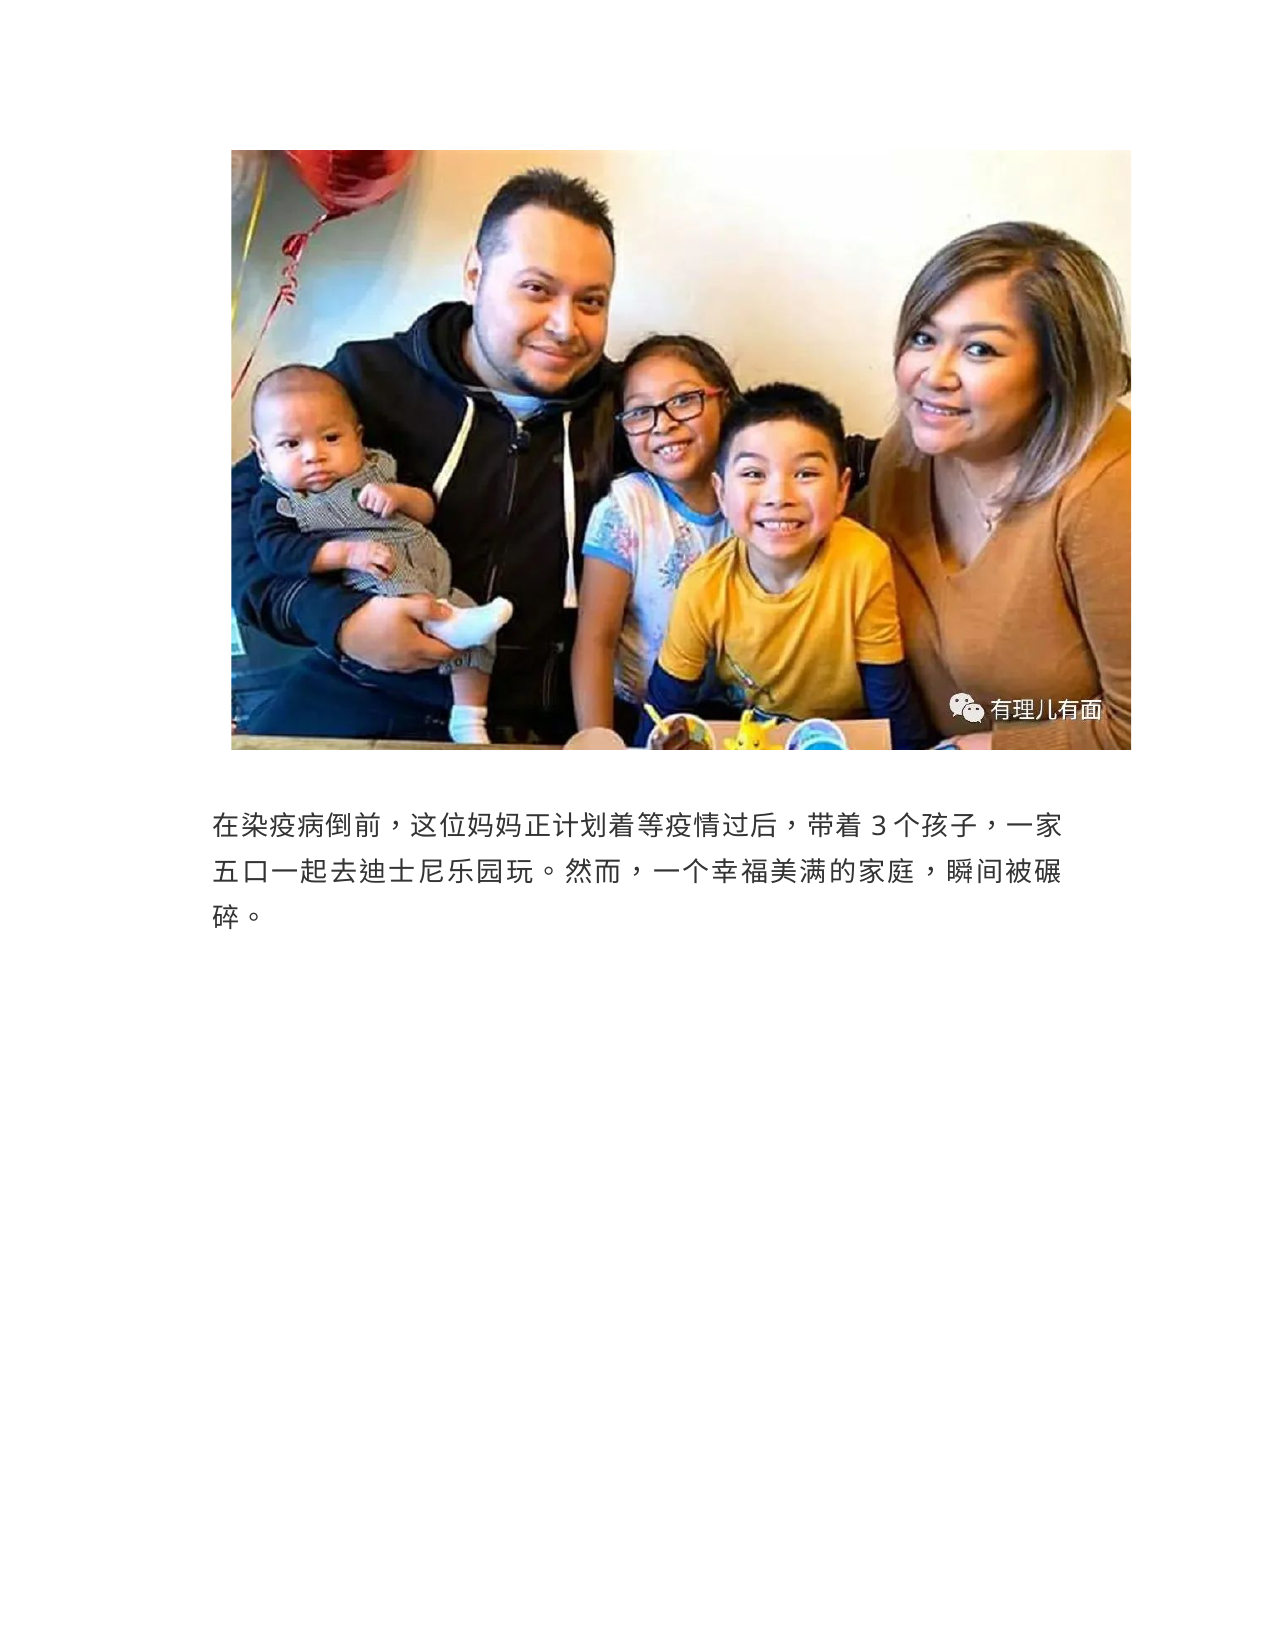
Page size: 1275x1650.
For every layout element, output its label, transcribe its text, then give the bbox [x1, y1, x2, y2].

picture [231, 150, 1132, 750]
text 在染疫病倒前，这位妈妈正计划着等疫情过后，带着3个孩子，一家五口一起去迪士尼乐园玩。然而，一个幸福美满的家庭，瞬间被碾碎。 [212, 796, 1062, 936]
